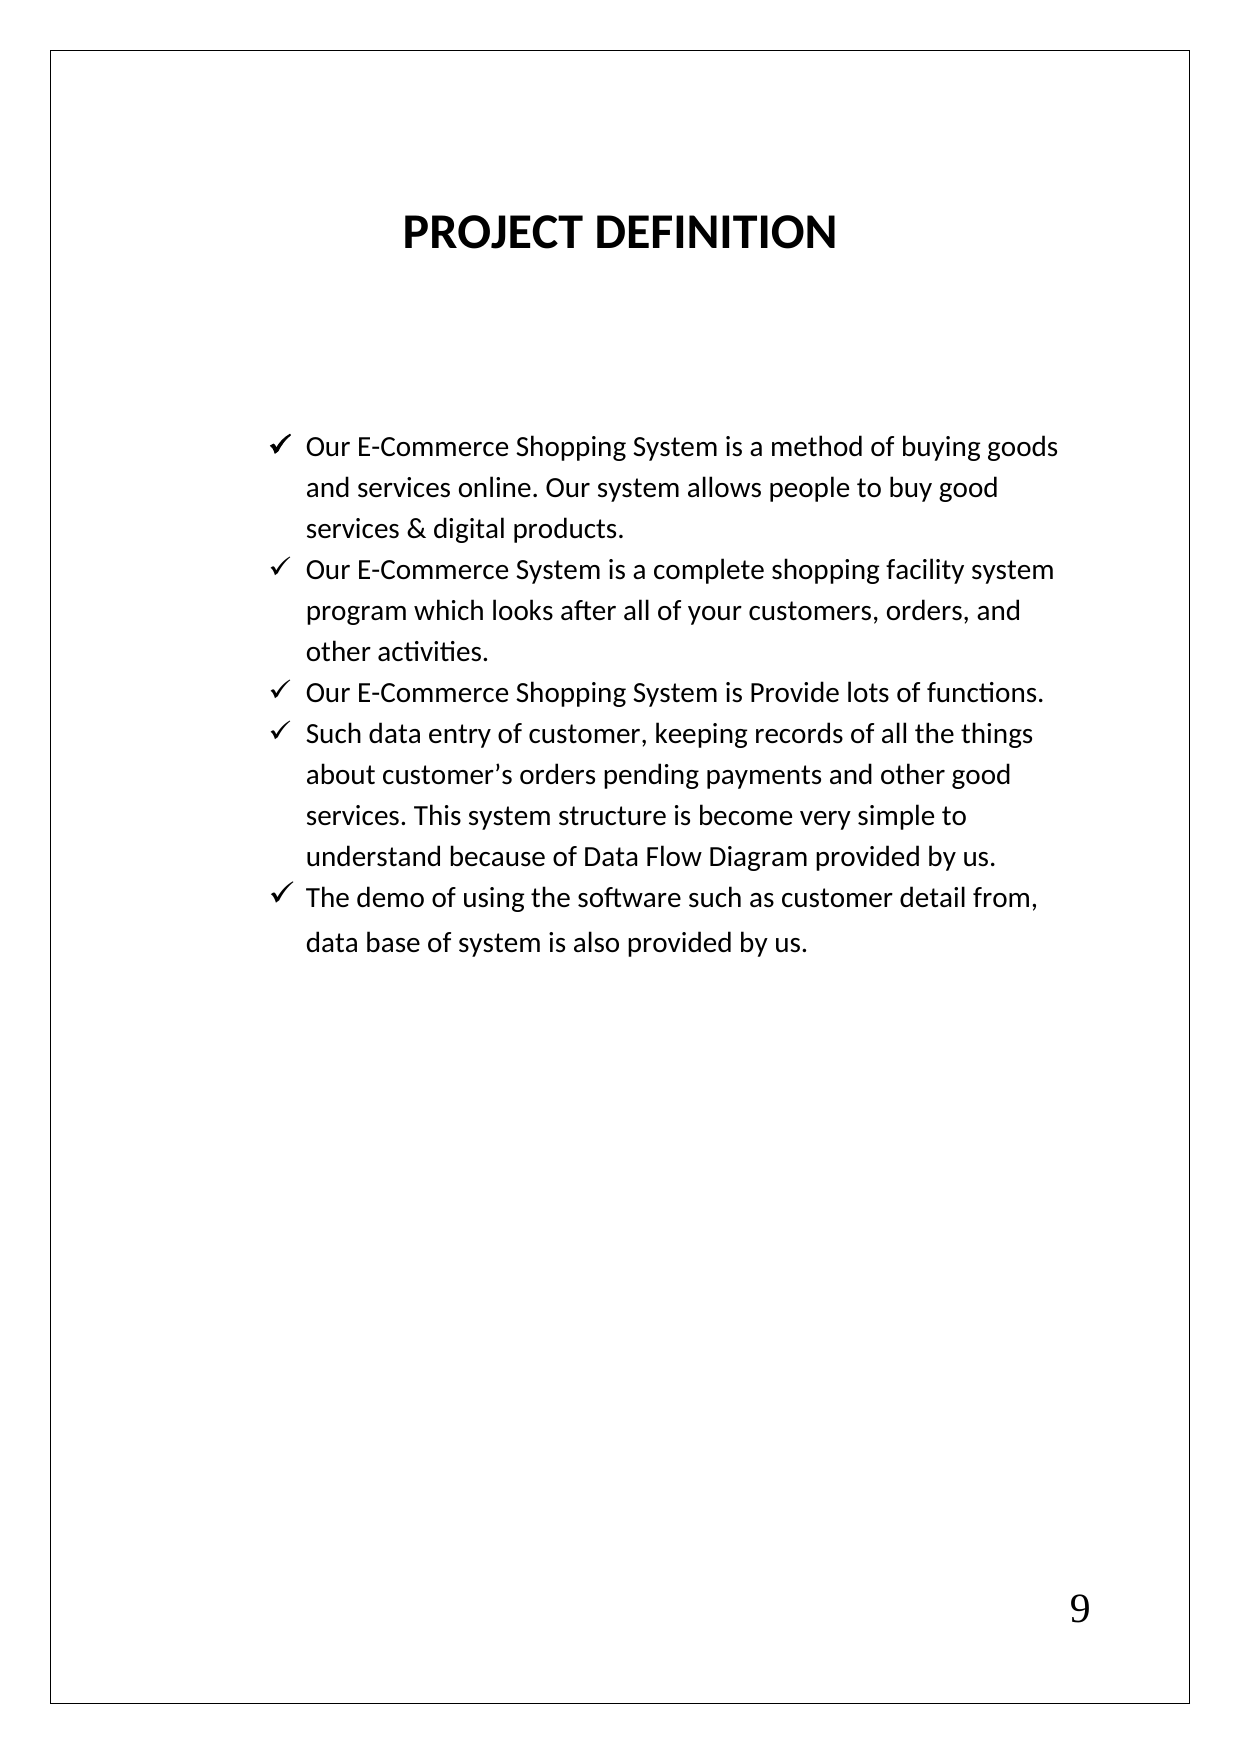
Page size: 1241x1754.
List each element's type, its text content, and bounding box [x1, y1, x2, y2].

list Our E-Commerce System is a complete shopping facility system program which looks after all of your customers, orders, and other activities. [268, 551, 1090, 669]
list Such data entry of customer, keeping records of all the things about customer’s orders pending payments and other good services. This system structure is become very simple to understand because of Data Flow Diagram provided by us. [268, 715, 1090, 873]
list Our E-Commerce Shopping System is Provide lots of functions. [268, 674, 1090, 710]
list Our E-Commerce Shopping System is a method of buying goods and services online. Our system allows people to buy good services & digital products. [268, 428, 1090, 546]
list The demo of using the software such as customer detail from, data base of system is also provided by us. [268, 879, 1090, 961]
text PROJECT DEFINITION [150, 200, 1090, 261]
